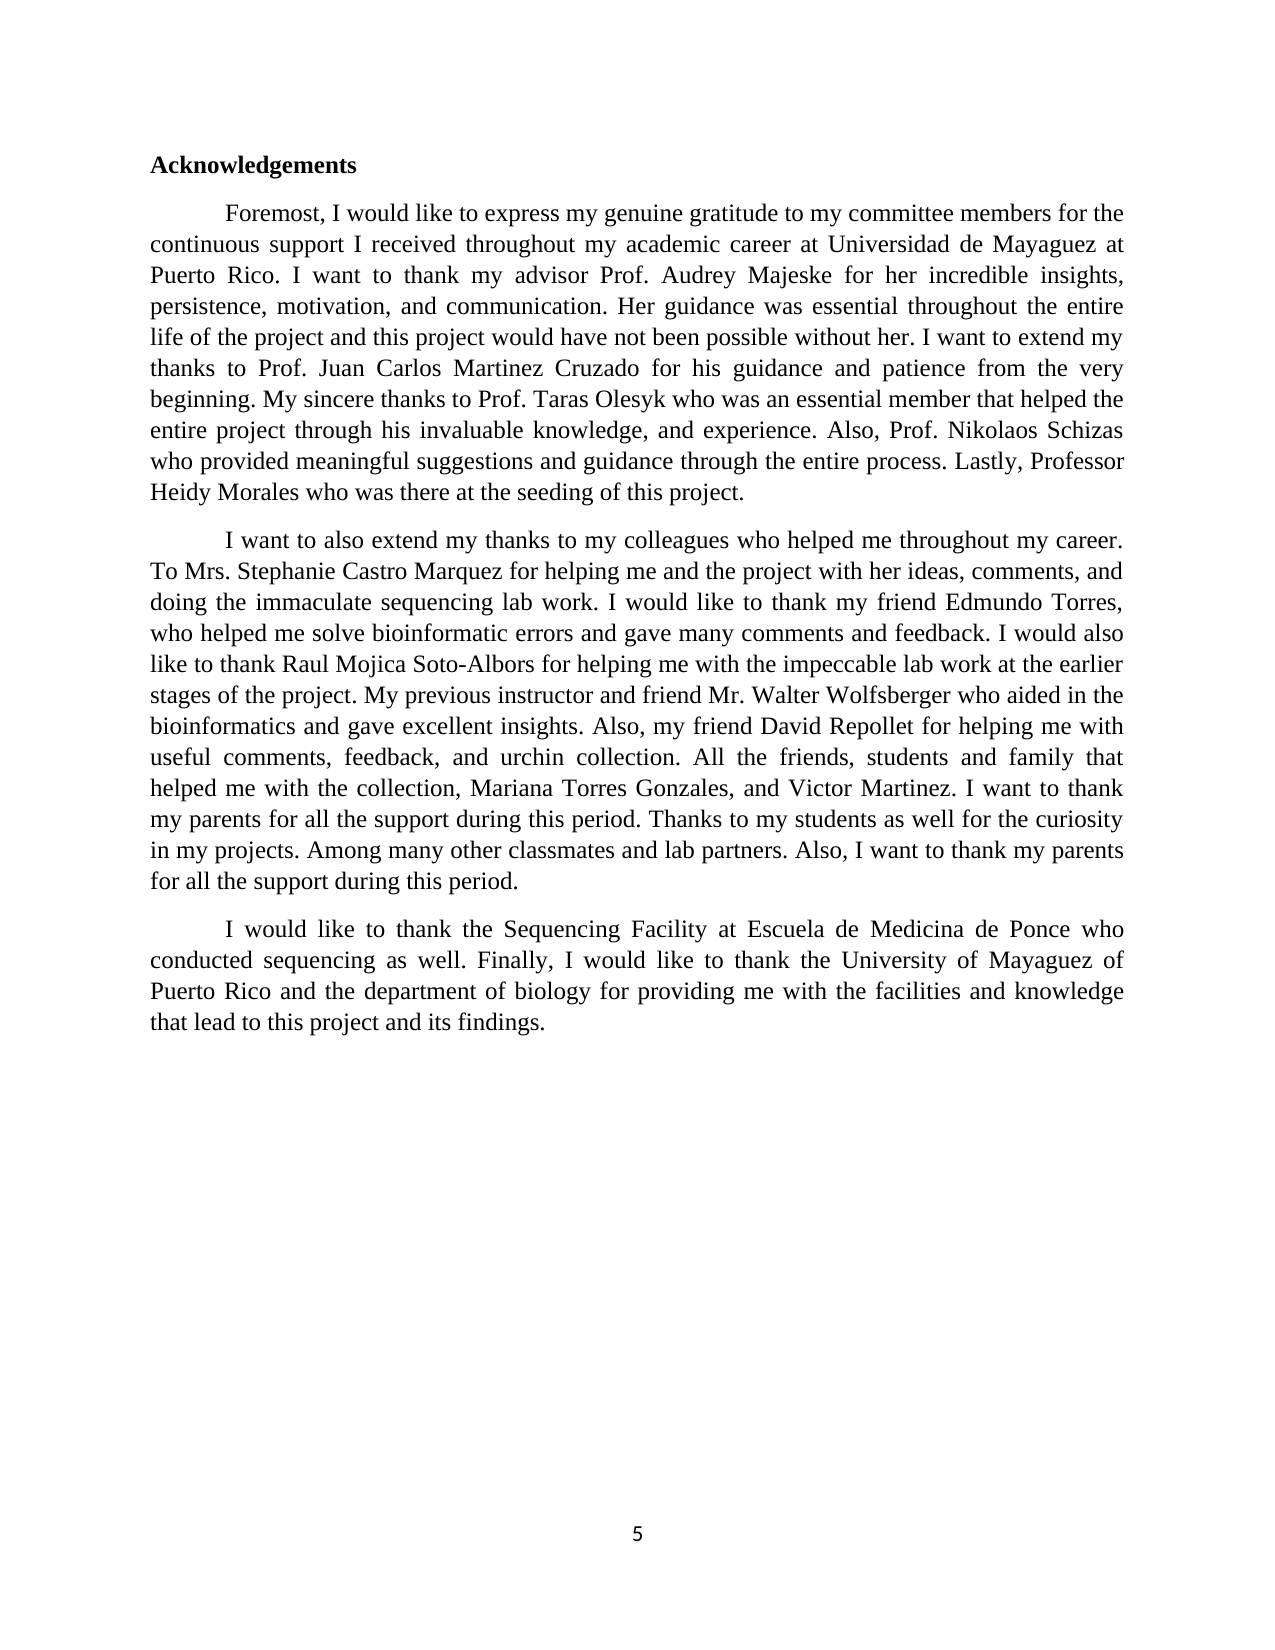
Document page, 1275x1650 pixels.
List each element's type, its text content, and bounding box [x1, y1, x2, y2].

text I would like to thank the Sequencing Facility at Escuela de Medicina de Ponce who conducted sequencing as well. Finally, I would like to thank the University of Mayaguez of Puerto Rico and the department of biology for providing me with the facilities and knowledge that lead to this project and its findings. [150, 914, 1125, 1036]
text Acknowledgements [150, 150, 1125, 179]
text Foremost, I would like to express my genuine gratitude to my committee members for the continuous support I received throughout my academic career at Universidad de Mayaguez at Puerto Rico. I want to thank my advisor Prof. Audrey Majeske for her incredible insights, persistence, motivation, and communication. Her guidance was essential throughout the entire life of the project and this project would have not been possible without her. I want to extend my thanks to Prof. Juan Carlos Martinez Cruzado for his guidance and patience from the very beginning. My sincere thanks to Prof. Taras Olesyk who was an essential member that helped the entire project through his invaluable knowledge, and experience. Also, Prof. Nikolaos Schizas who provided meaningful suggestions and guidance through the entire process. Lastly, Professor Heidy Morales who was there at the seeding of this project. [150, 198, 1125, 506]
text I want to also extend my thanks to my colleagues who helped me throughout my career. To Mrs. Stephanie Castro Marquez for helping me and the project with her ideas, comments, and doing the immaculate sequencing lab work. I would like to thank my friend Edmundo Torres, who helped me solve bioinformatic errors and gave many comments and feedback. I would also like to thank Raul Mojica Soto-Albors for helping me with the impeccable lab work at the earlier stages of the project. My previous instructor and friend Mr. Walter Wolfsberger who aided in the bioinformatics and gave excellent insights. Also, my friend David Repollet for helping me with useful comments, feedback, and urchin collection. All the friends, students and family that helped me with the collection, Mariana Torres Gonzales, and Victor Martinez. I want to thank my parents for all the support during this period. Thanks to my students as well for the curiosity in my projects. Among many other classmates and lab partners. Also, I want to thank my parents for all the support during this period. [150, 525, 1125, 895]
